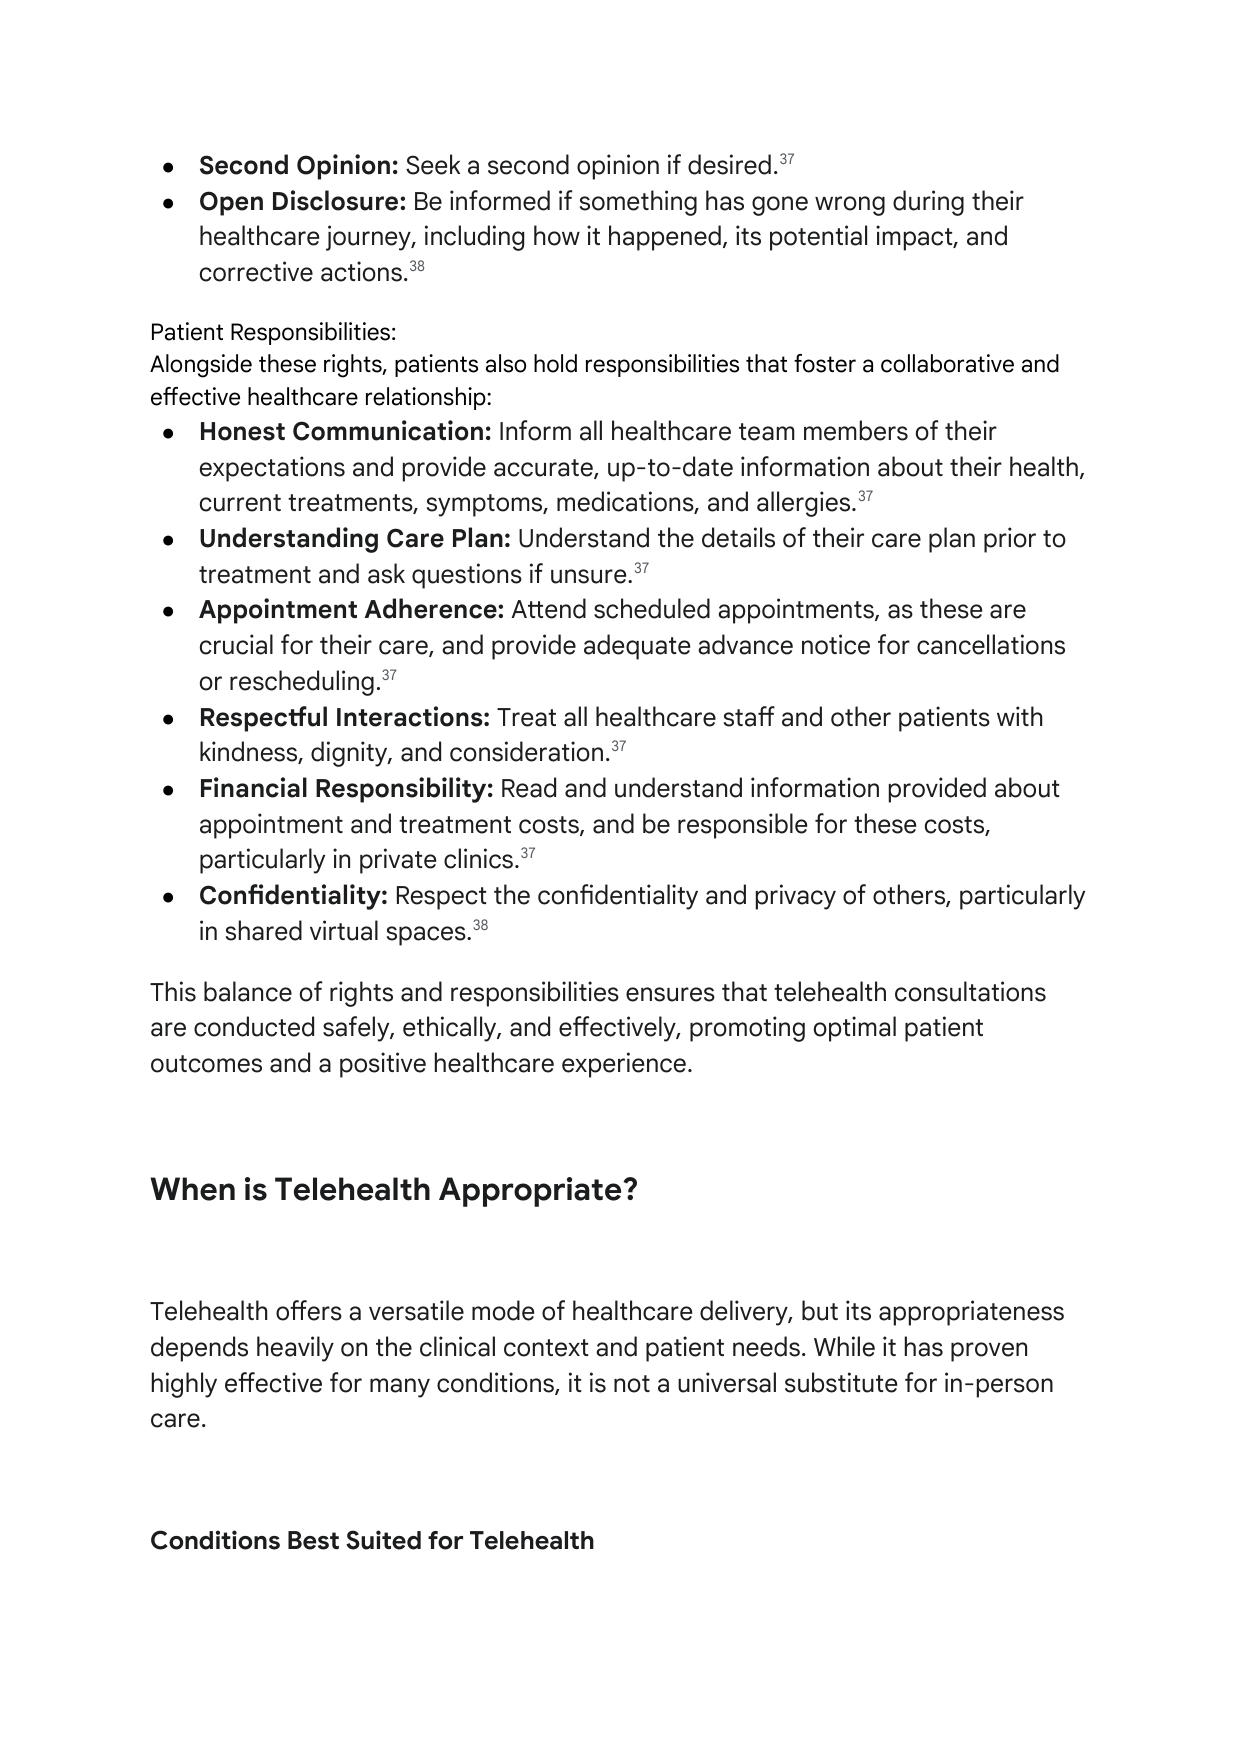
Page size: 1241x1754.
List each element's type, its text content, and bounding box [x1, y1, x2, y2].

subtitle When is Telehealth Appropriate? [150, 1170, 1090, 1209]
list Honest Communication: Inform all healthcare team members of their expectations and provide accurate, up-to-date information about their health, current treatments, symptoms, medications, and allergies.37 [161, 416, 1090, 519]
text Patient Responsibilities: [150, 318, 1090, 347]
list Appointment Adherence: Attend scheduled appointments, as these are crucial for their care, and provide adequate advance notice for cancellations or rescheduling.37 [161, 595, 1090, 697]
subtitle Conditions Best Suited for Telehealth [150, 1525, 1090, 1557]
list Open Disclosure: Be informed if something has gone wrong during their healthcare journey, including how it happened, its potential impact, and corrective actions.38 [161, 186, 1090, 288]
list Respectful Interactions: Treat all healthcare staff and other patients with kindness, dignity, and consideration.37 [161, 702, 1090, 769]
list Financial Responsibility: Read and understand information provided about appointment and treatment costs, and be responsible for these costs, particularly in private clinics.37 [161, 773, 1090, 876]
text Alongside these rights, patients also hold responsibilities that foster a collaborative and effective healthcare relationship: [150, 351, 1090, 412]
list Understanding Care Plan: Understand the details of their care plan prior to treatment and ask questions if unsure.37 [161, 523, 1090, 590]
text This balance of rights and responsibilities ensures that telehealth consultations are conducted safely, ethically, and effectively, promoting optimal patient outcomes and a positive healthcare experience. [150, 977, 1090, 1080]
list Second Opinion: Seek a second opinion if desired.37 [161, 150, 1090, 181]
list Confidentiality: Respect the confidentiality and privacy of others, particularly in shared virtual spaces.38 [161, 881, 1090, 948]
text Telehealth offers a versatile mode of healthcare delivery, but its appropriateness depends heavily on the clinical context and patient needs. While it has proven highly effective for many conditions, it is not a universal substitute for in-person care. [150, 1297, 1090, 1435]
